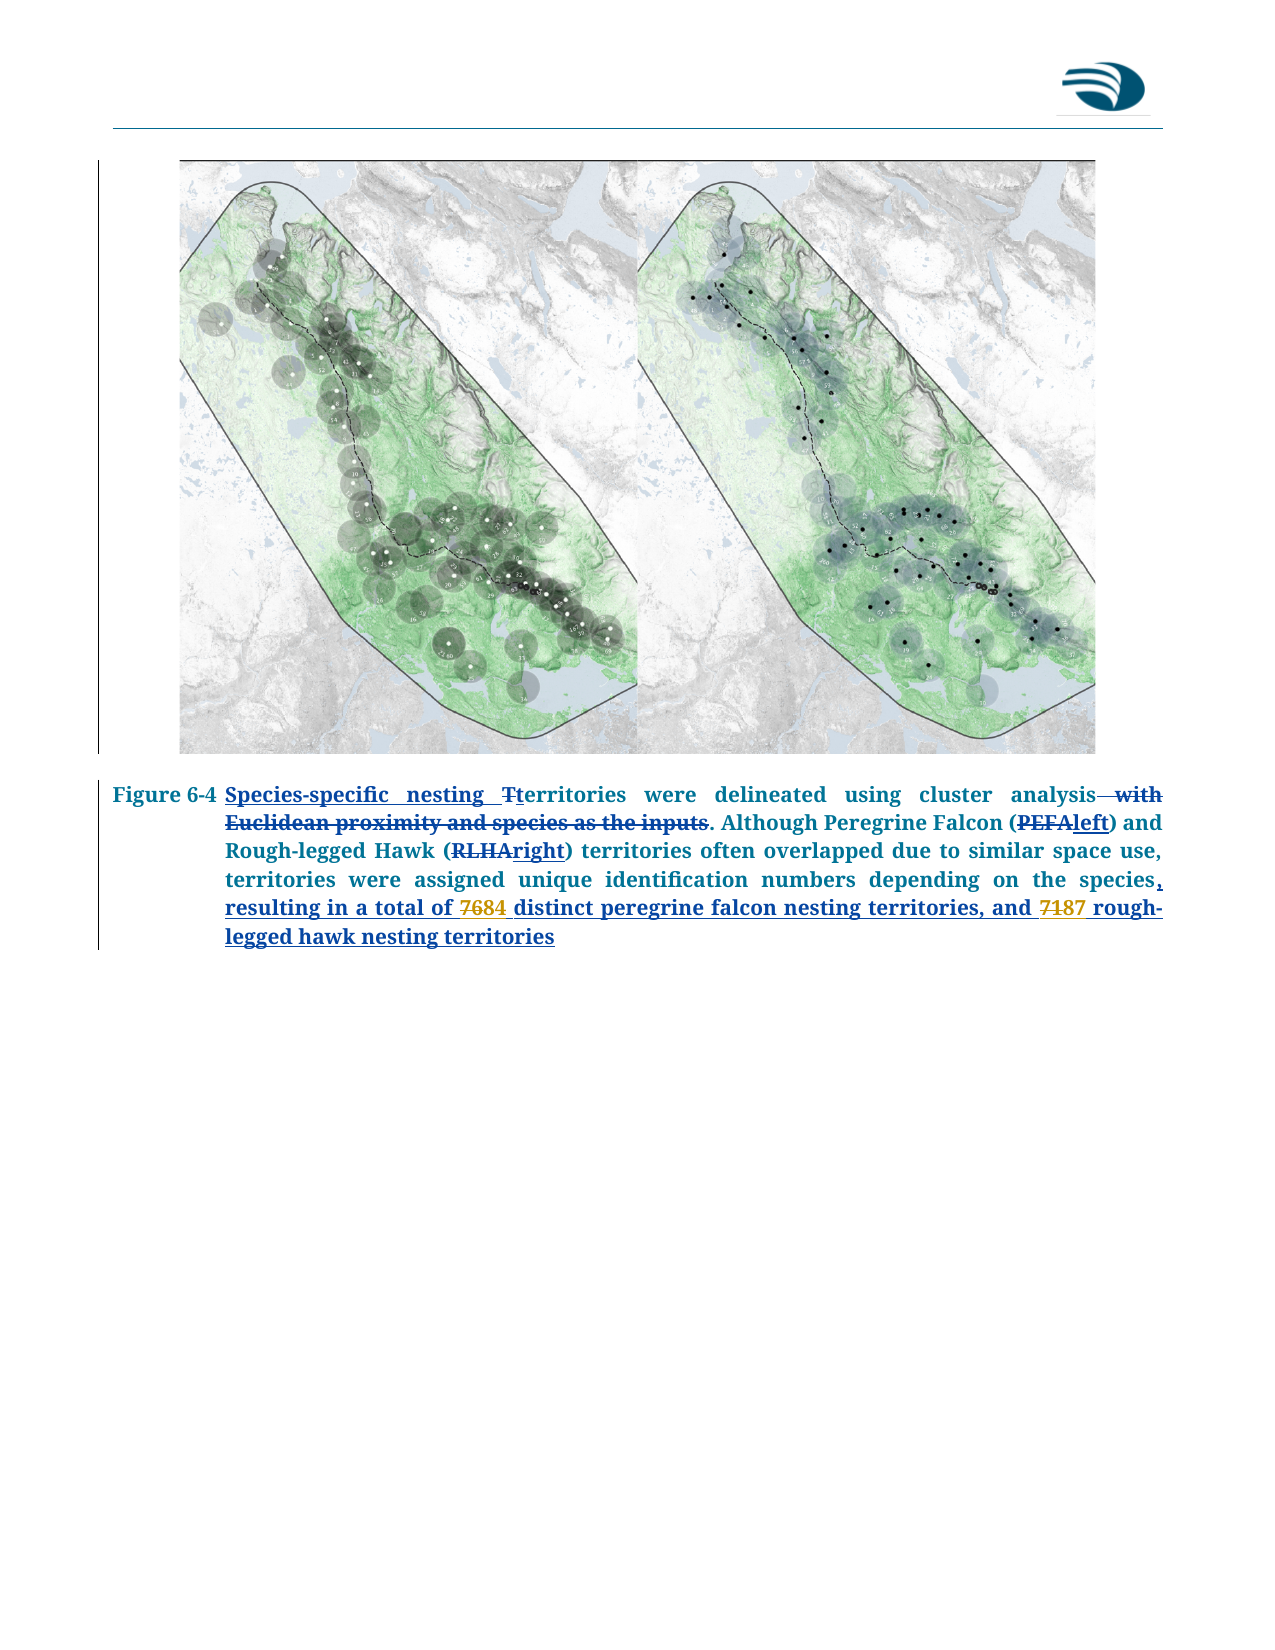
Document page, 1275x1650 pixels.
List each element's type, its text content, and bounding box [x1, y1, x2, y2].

text Figure 6-2 erritories were delineated using cluster analysis. Although Peregrine Falcon () and Rough-legged Hawk () territories often overlapped due to similar space use, territories were assigned unique identification numbers depending on the species [112, 780, 1162, 950]
picture [179, 160, 1096, 754]
picture [1056, 60, 1151, 116]
